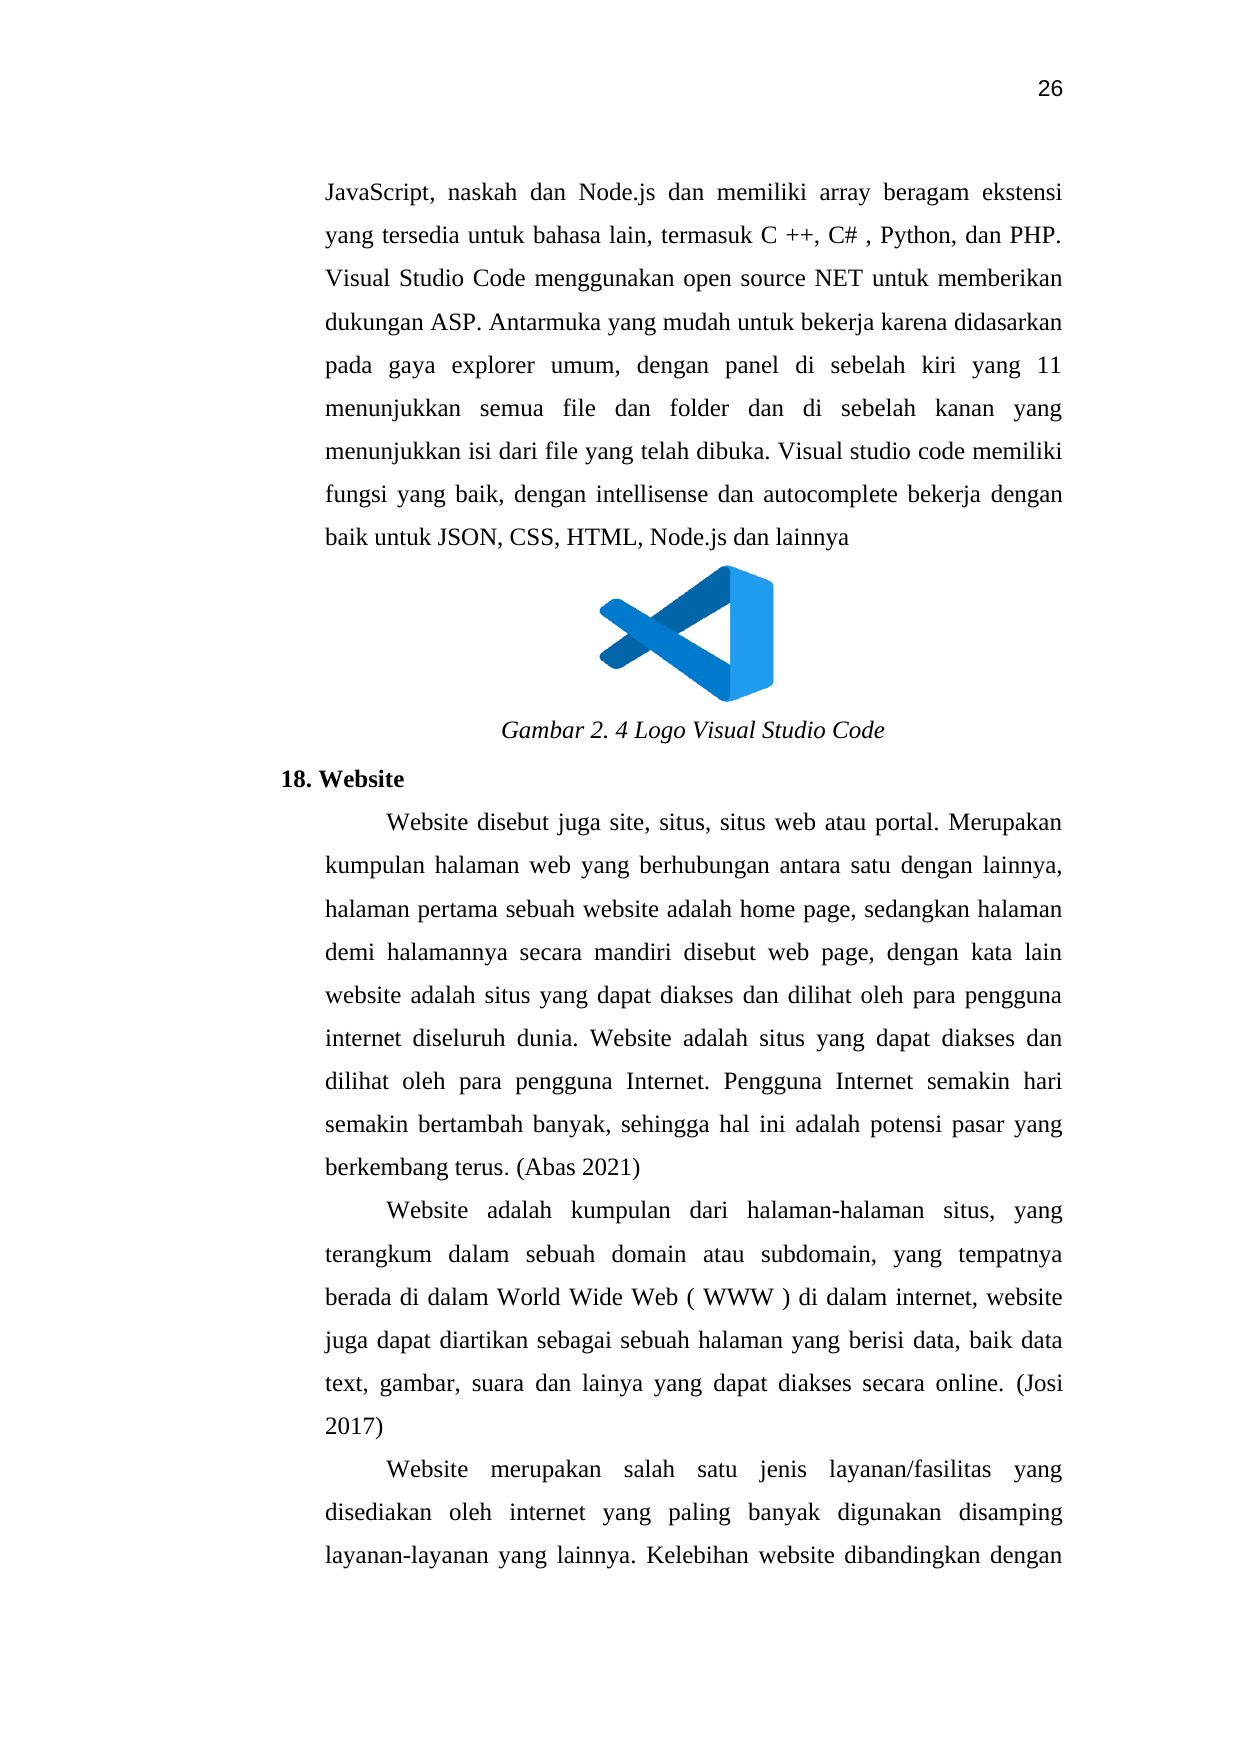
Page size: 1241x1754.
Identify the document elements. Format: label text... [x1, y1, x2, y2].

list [325, 1454, 1063, 1569]
list Website disebut juga site, situs, situs web atau portal. Merupakan kumpulan halaman web yang berhubungan antara satu dengan lainnya, halaman pertama sebuah website adalah home page, sedangkan halaman demi halamannya secara mandiri disebut web page, dengan kata lain website adalah situs yang dapat diakses dan dilihat oleh para pengguna internet diseluruh dunia. Website adalah situs yang dapat diakses dan dilihat oleh para pengguna Internet. Pengguna Internet semakin hari semakin bertambah banyak, sehingga hal ini adalah potensi pasar yang berkembang terus. (Abas 2021) [325, 807, 1063, 1181]
picture [599, 565, 774, 702]
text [325, 177, 1063, 551]
list Website adalah kumpulan dari halaman-halaman situs, yang terangkum dalam sebuah domain atau subdomain, yang tempatnya berada di dalam World Wide Web ( WWW ) di dalam internet, website juga dapat diartikan sebagai sebuah halaman yang berisi data, baik data text, gambar, suara dan lainya yang dapat diakses secara online. (Josi 2017) [325, 1196, 1063, 1440]
list Website [281, 764, 1063, 793]
text Gambar 2. 4 Logo Visual Studio Code [325, 715, 1063, 743]
